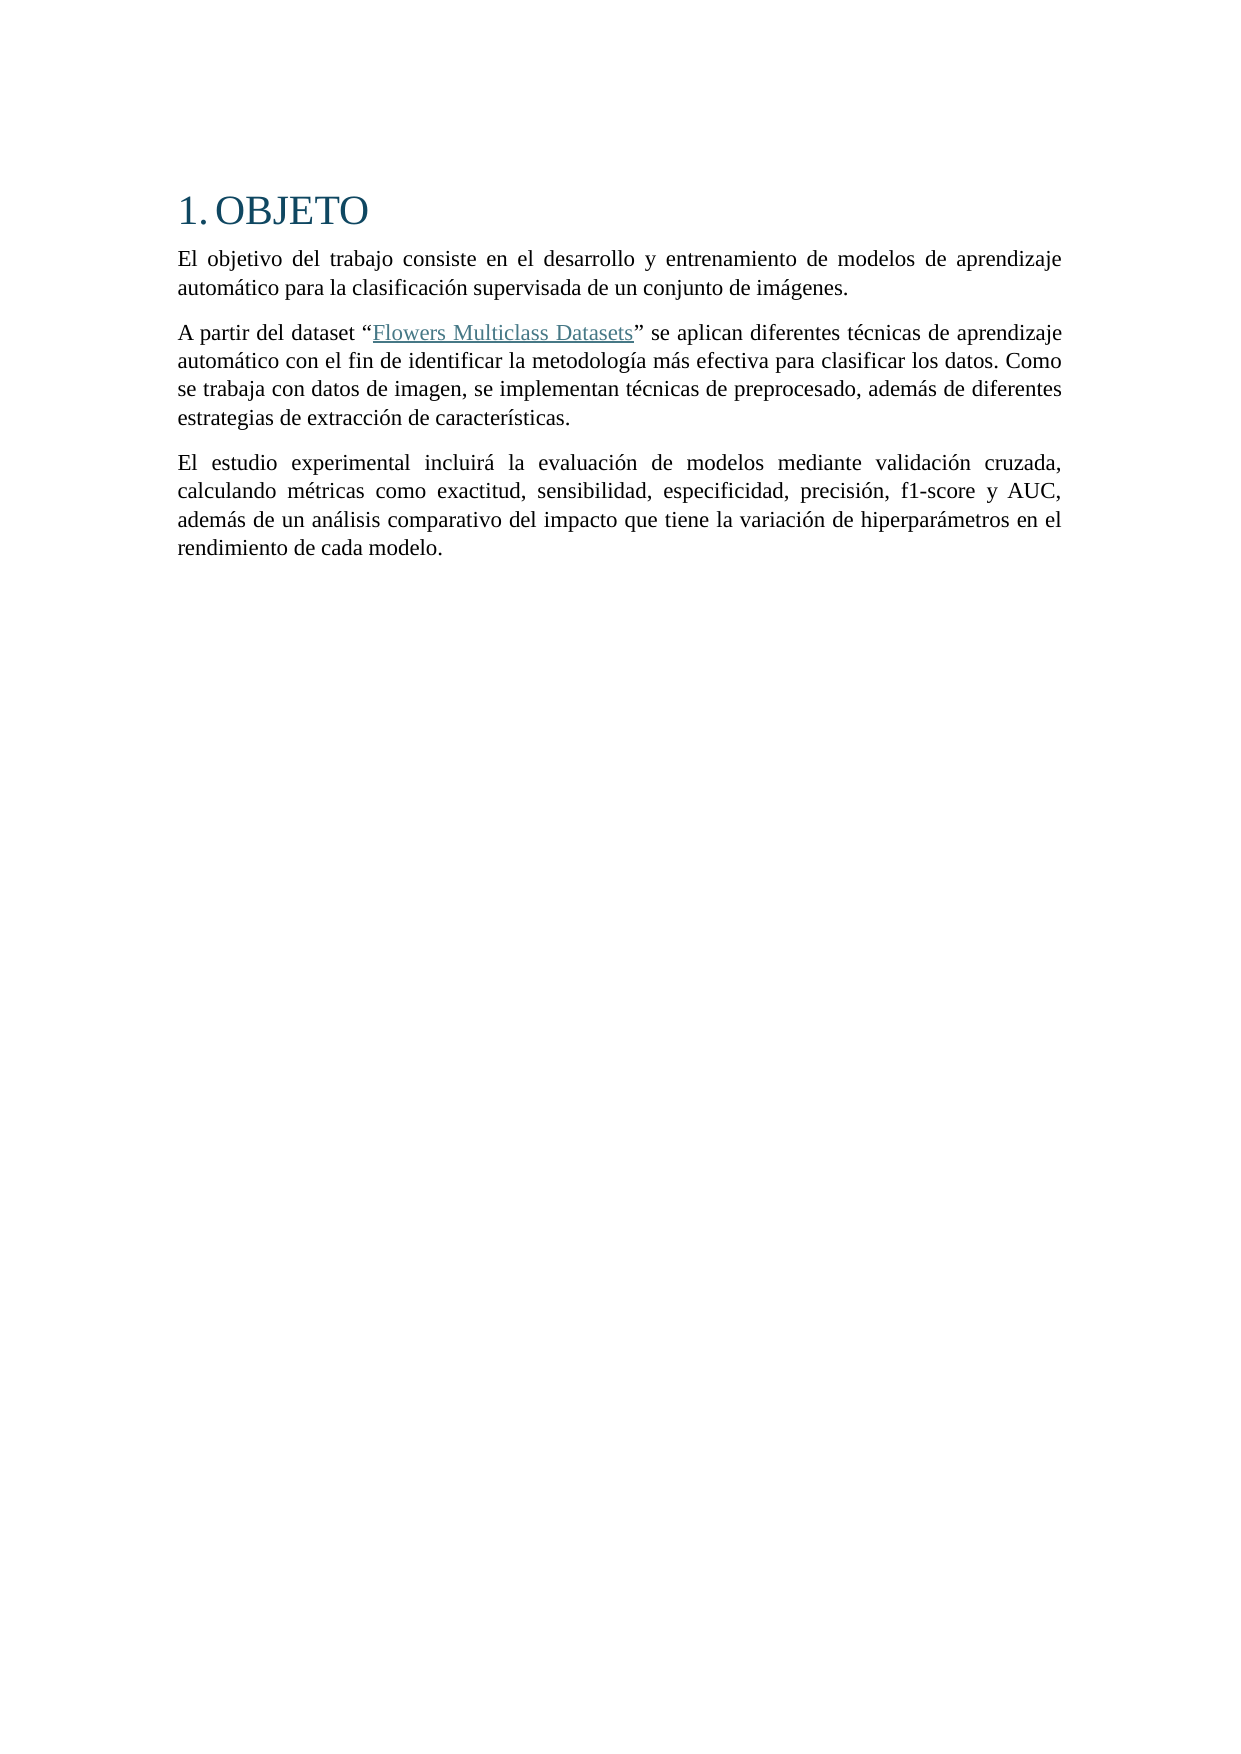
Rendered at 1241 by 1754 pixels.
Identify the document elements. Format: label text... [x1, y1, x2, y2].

text El objetivo del trabajo consiste en el desarrollo y entrenamiento de modelos de aprendizaje automático para la clasificación supervisada de un conjunto de imágenes. [177, 245, 1063, 300]
subtitle OBJETO [177, 185, 1063, 233]
text A partir del dataset “Flowers Multiclass Datasets” se aplican diferentes técnicas de aprendizaje automático con el fin de identificar la metodología más efectiva para clasificar los datos. Como se trabaja con datos de imagen, se implementan técnicas de preprocesado, además de diferentes estrategias de extracción de características. [177, 319, 1063, 430]
text El estudio experimental incluirá la evaluación de modelos mediante validación cruzada, calculando métricas como exactitud, sensibilidad, especificidad, precisión, f1-score y AUC, además de un análisis comparativo del impacto que tiene la variación de hiperparámetros en el rendimiento de cada modelo. [177, 449, 1063, 561]
